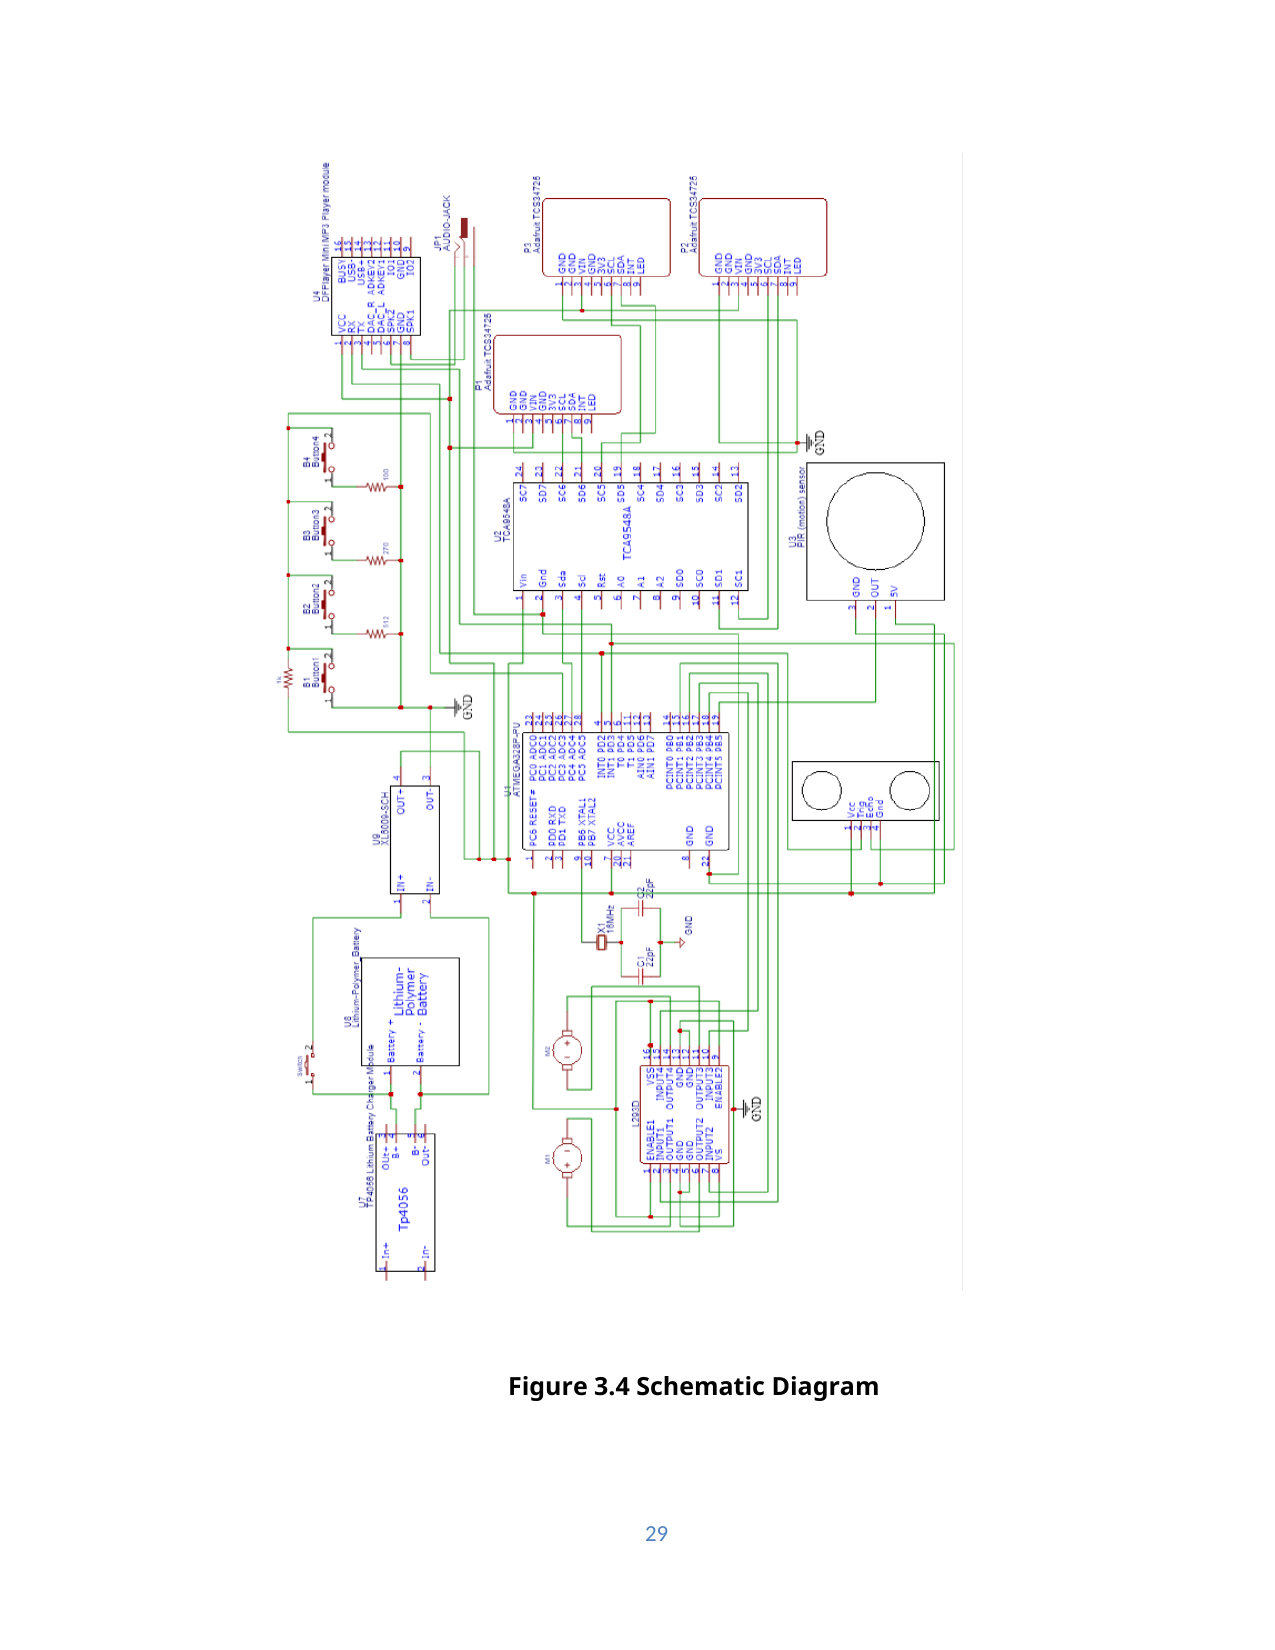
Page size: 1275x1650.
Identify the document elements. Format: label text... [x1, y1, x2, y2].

picture [265, 154, 963, 1291]
text Figure 3.4 Schematic Diagram [262, 1369, 1125, 1403]
